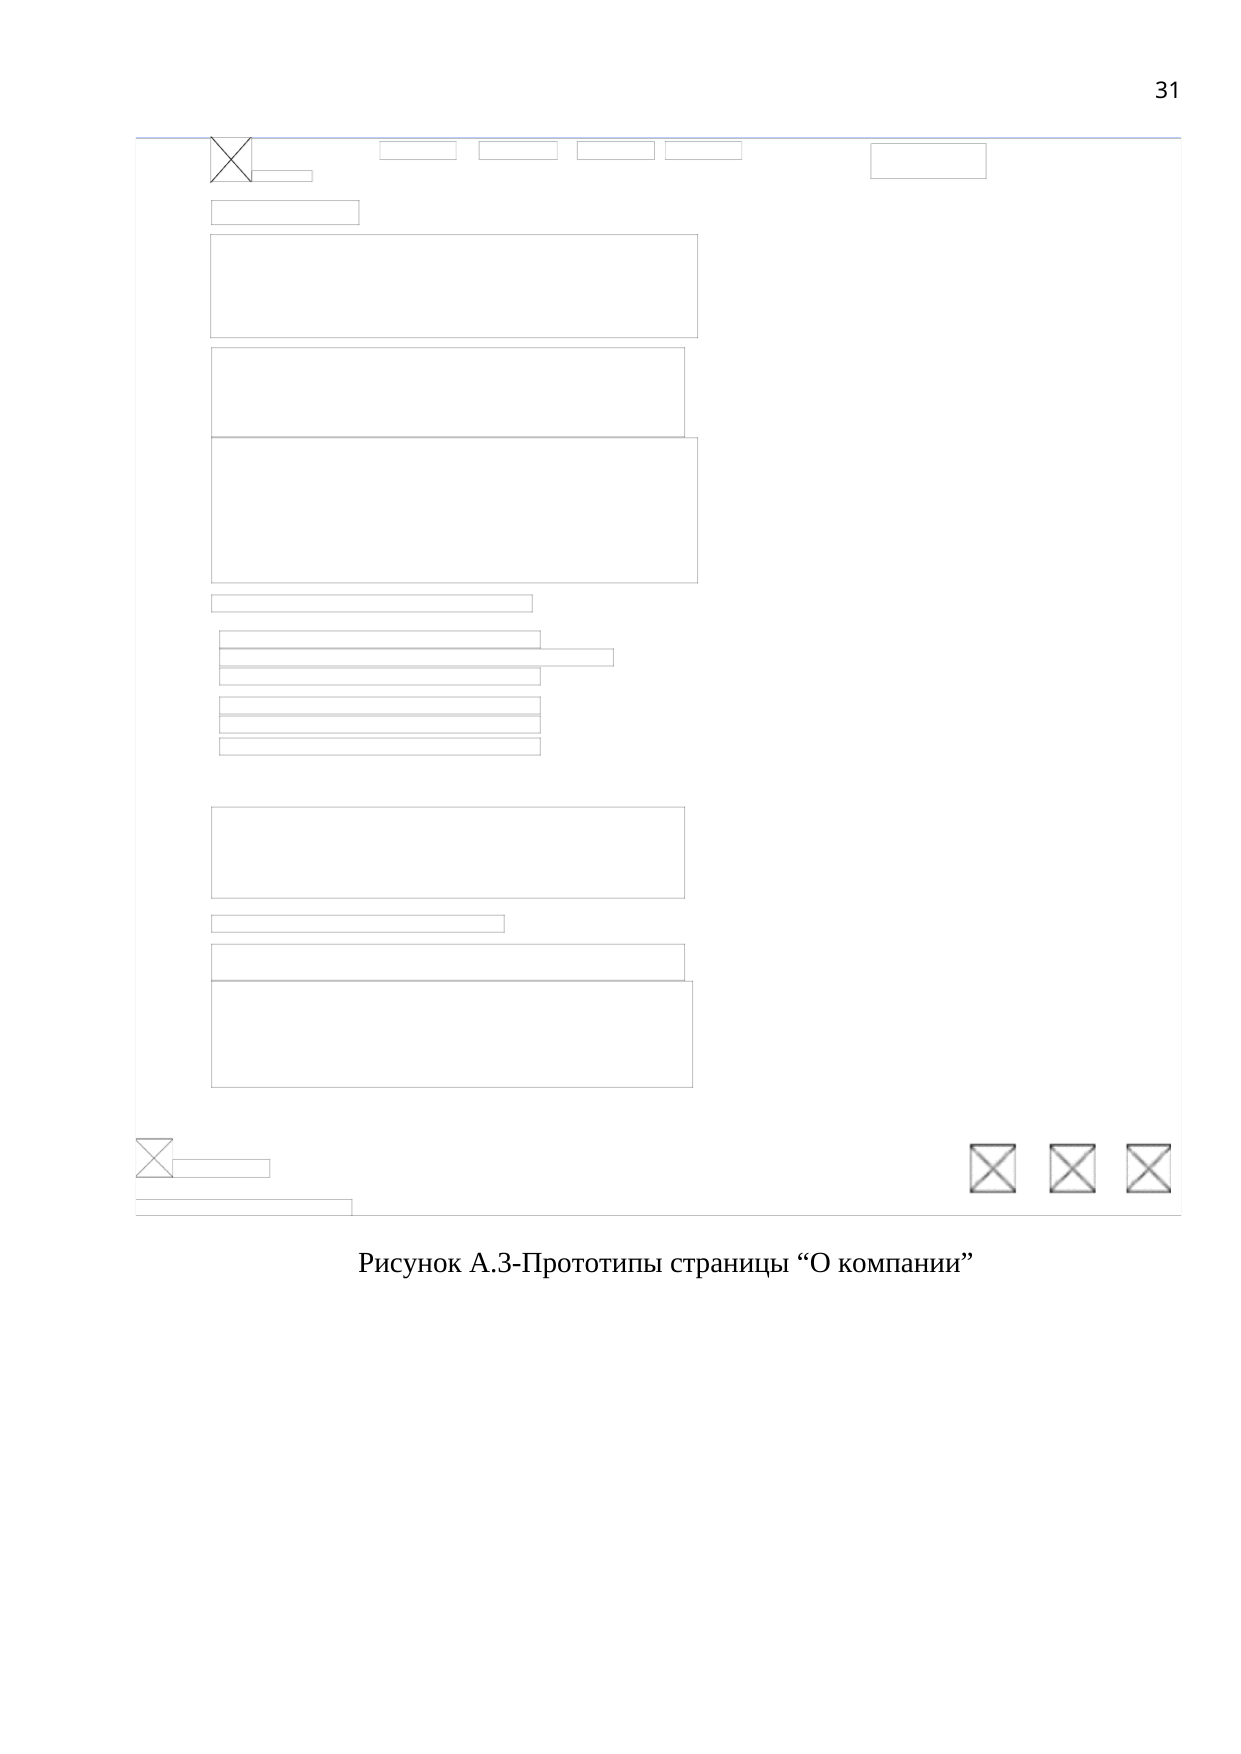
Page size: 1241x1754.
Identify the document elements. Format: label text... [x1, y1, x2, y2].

picture [135, 136, 1182, 1216]
text Рисунок А.3-Прототипы страницы “О компании” [136, 1245, 1181, 1279]
